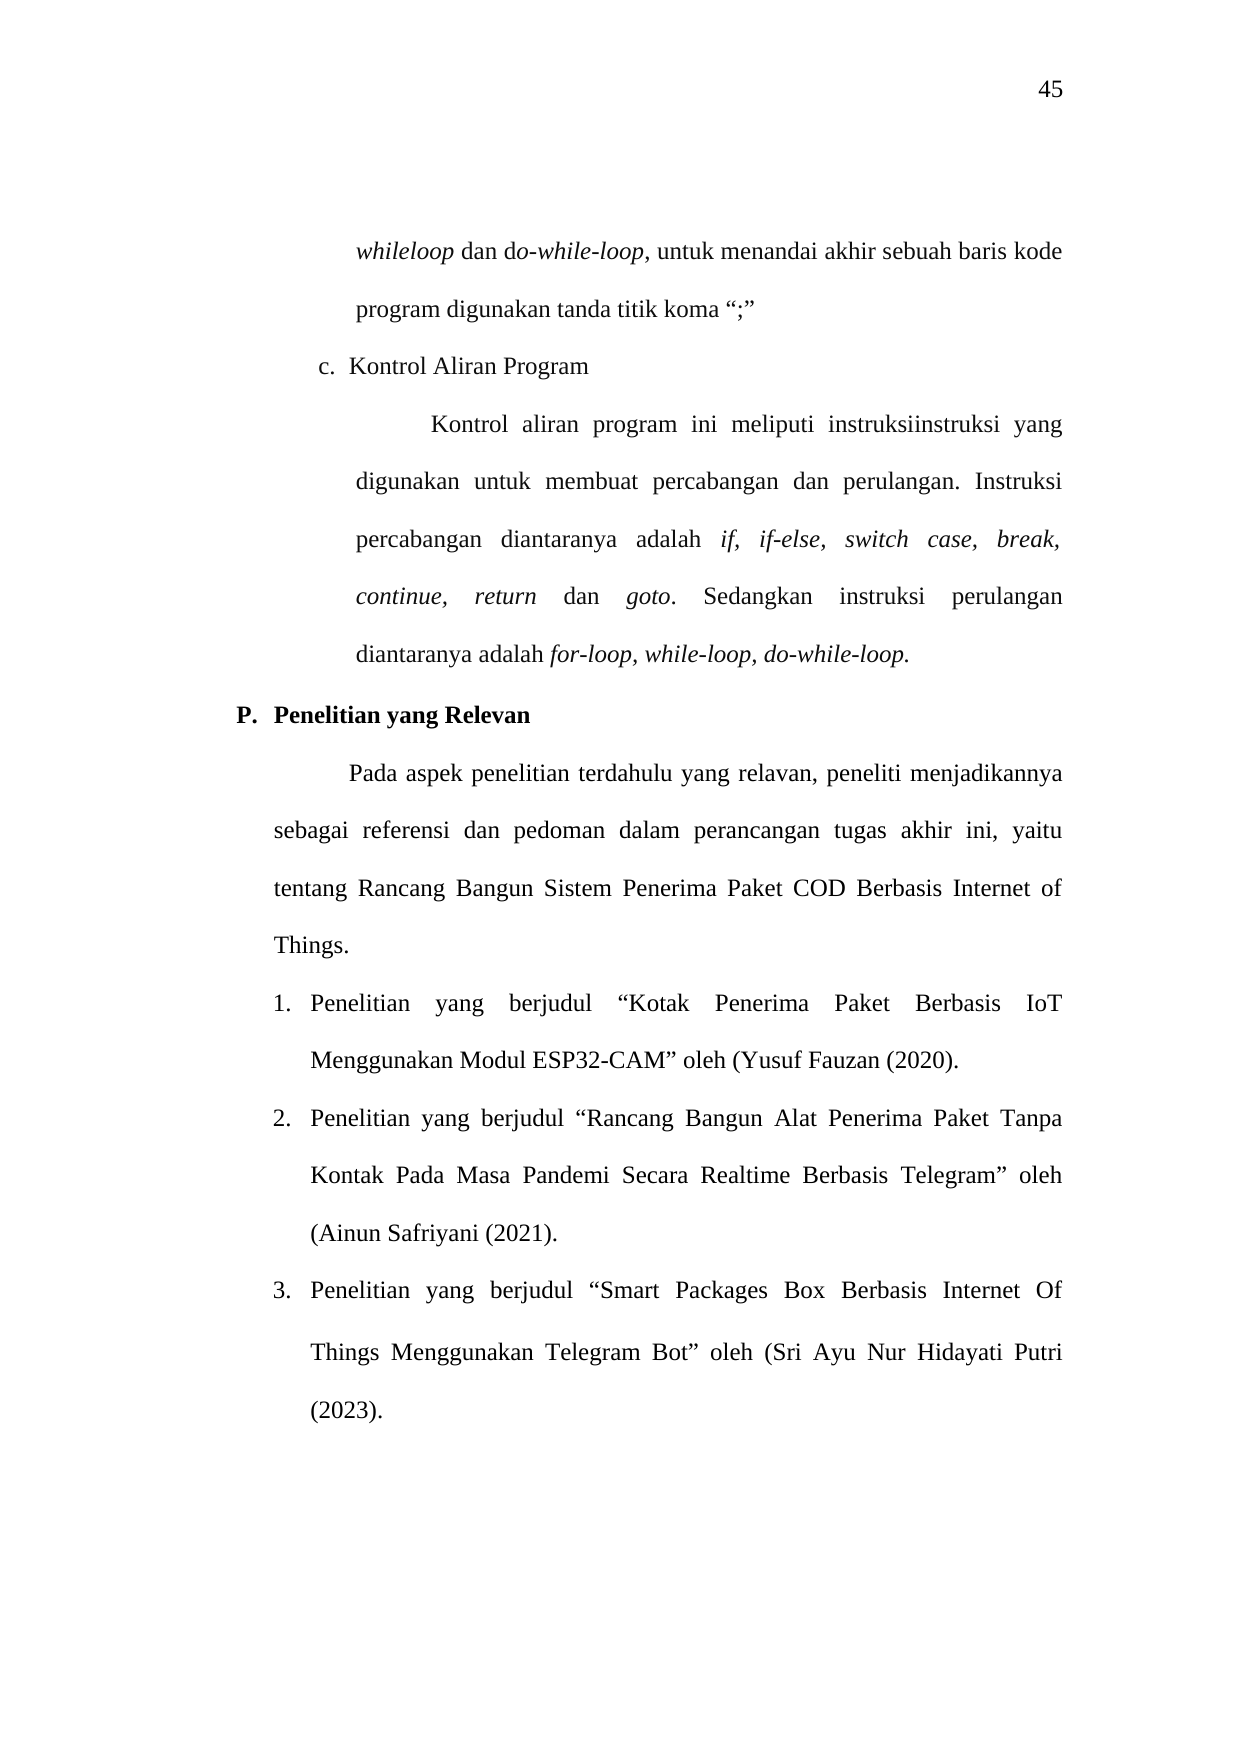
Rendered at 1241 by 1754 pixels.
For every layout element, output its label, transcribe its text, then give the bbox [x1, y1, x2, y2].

subtitle Penelitian yang Relevan [236, 700, 1063, 729]
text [356, 236, 1063, 322]
list Penelitian yang berjudul “Kotak Penerima Paket Berbasis IoT Menggunakan Modul ESP32-CAM” oleh (Yusuf Fauzan (2020). [273, 988, 1063, 1074]
list Penelitian yang berjudul “Smart Packages Box Berbasis Internet Of Things Menggunakan Telegram Bot” oleh (Sri Ayu Nur Hidayati Putri (2023). [273, 1275, 1063, 1424]
list Kontrol Aliran Program [318, 351, 1063, 380]
text Kontrol aliran program ini meliputi instruksiinstruksi yang digunakan untuk membuat percabangan dan perulangan. Instruksi percabangan diantaranya adalah if, if-else, switch case, break, continue, return dan goto. Sedangkan instruksi perulangan diantaranya adalah for-loop, while-loop, do-while-loop. [356, 409, 1063, 667]
list Pada aspek penelitian terdahulu yang relavan, peneliti menjadikannya sebagai referensi dan pedoman dalam perancangan tugas akhir ini, yaitu tentang Rancang Bangun Sistem Penerima Paket COD Berbasis Internet of Things. [274, 758, 1063, 959]
list Penelitian yang berjudul “Rancang Bangun Alat Penerima Paket Tanpa Kontak Pada Masa Pandemi Secara Realtime Berbasis Telegram” oleh (Ainun Safriyani (2021). [273, 1103, 1063, 1247]
